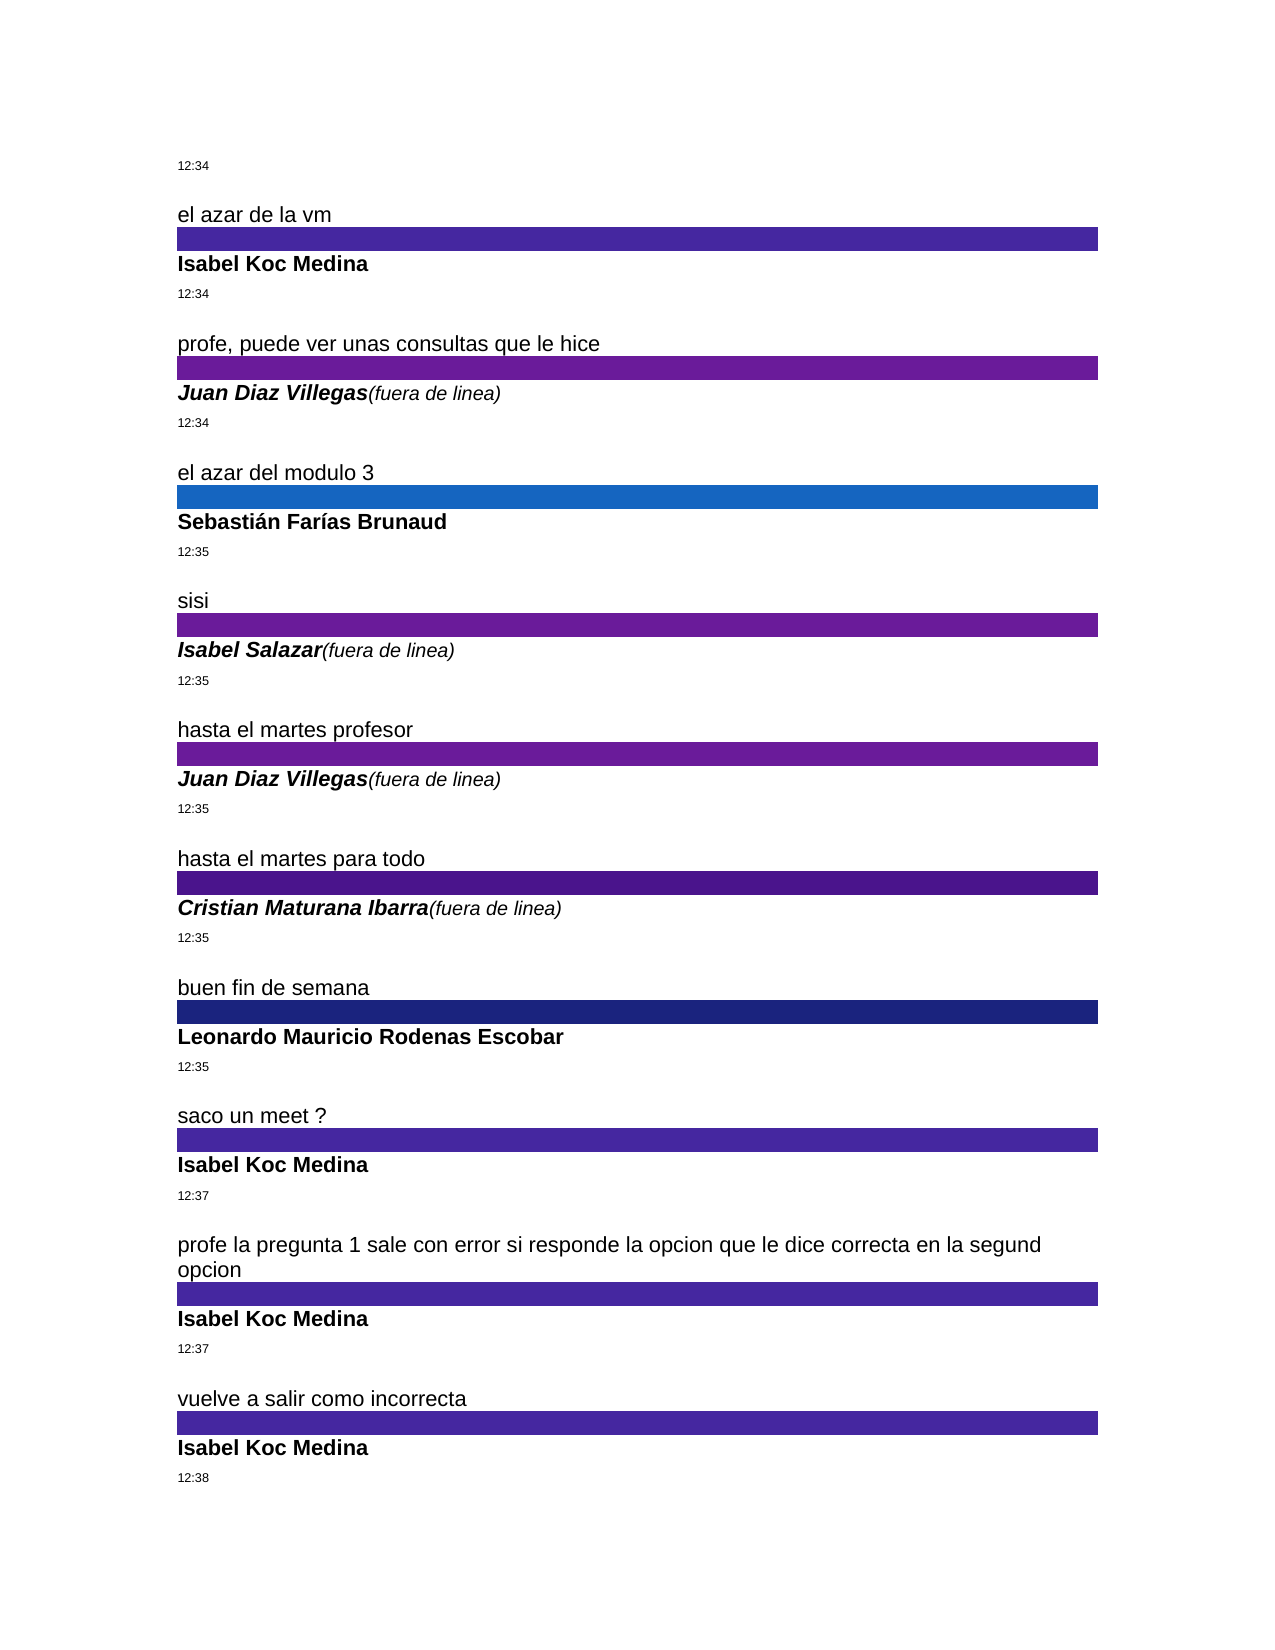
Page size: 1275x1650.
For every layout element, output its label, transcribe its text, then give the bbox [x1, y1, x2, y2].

text 12:35 [177, 920, 1098, 945]
text 12:38 [177, 1460, 1098, 1486]
text Isabel Koc Medina [177, 1152, 1098, 1178]
text profe, puede ver unas consultas que le hice [177, 331, 1098, 356]
text 12:34 [177, 276, 1098, 302]
text sisi [177, 588, 1098, 613]
text 12:35 [177, 534, 1098, 559]
text Le [177, 1000, 1098, 1024]
text 12:34 [177, 148, 1098, 173]
text 12:35 [177, 791, 1098, 817]
text Juan Diaz Villegas(fuera de linea) [177, 380, 1098, 405]
text profe la pregunta 1 sale con error si responde la opcion que le dice correcta en la segund opcion [177, 1232, 1098, 1282]
text saco un meet ? [177, 1103, 1098, 1128]
text 12:34 [177, 405, 1098, 430]
text vuelve a salir como incorrecta [177, 1386, 1098, 1411]
text el azar de la vm [177, 202, 1098, 227]
text Is [177, 613, 1098, 637]
text buen fin de semana [177, 974, 1098, 1000]
text Is [177, 1411, 1098, 1435]
text Cristian Maturana Ibarra(fuera de linea) [177, 895, 1098, 920]
text Juan Diaz Villegas(fuera de linea) [177, 766, 1098, 791]
text 12:37 [177, 1178, 1098, 1203]
text Is [177, 1128, 1098, 1152]
text Ju [177, 356, 1098, 380]
text Isabel Koc Medina [177, 1306, 1098, 1332]
text Isabel Salazar(fuera de linea) [177, 637, 1098, 663]
text Leonardo Mauricio Rodenas Escobar [177, 1024, 1098, 1049]
text Isabel Koc Medina [177, 251, 1098, 276]
text Se [177, 485, 1098, 509]
text Is [177, 1282, 1098, 1306]
text 12:35 [177, 663, 1098, 688]
text 12:35 [177, 1049, 1098, 1074]
text Isabel Koc Medina [177, 1435, 1098, 1460]
text Sebastián Farías Brunaud [177, 509, 1098, 534]
text Is [177, 227, 1098, 251]
text Cr [177, 871, 1098, 895]
text 12:37 [177, 1332, 1098, 1357]
text Ju [177, 742, 1098, 766]
text hasta el martes para todo [177, 846, 1098, 871]
text el azar del modulo 3 [177, 459, 1098, 485]
text hasta el martes profesor [177, 717, 1098, 742]
